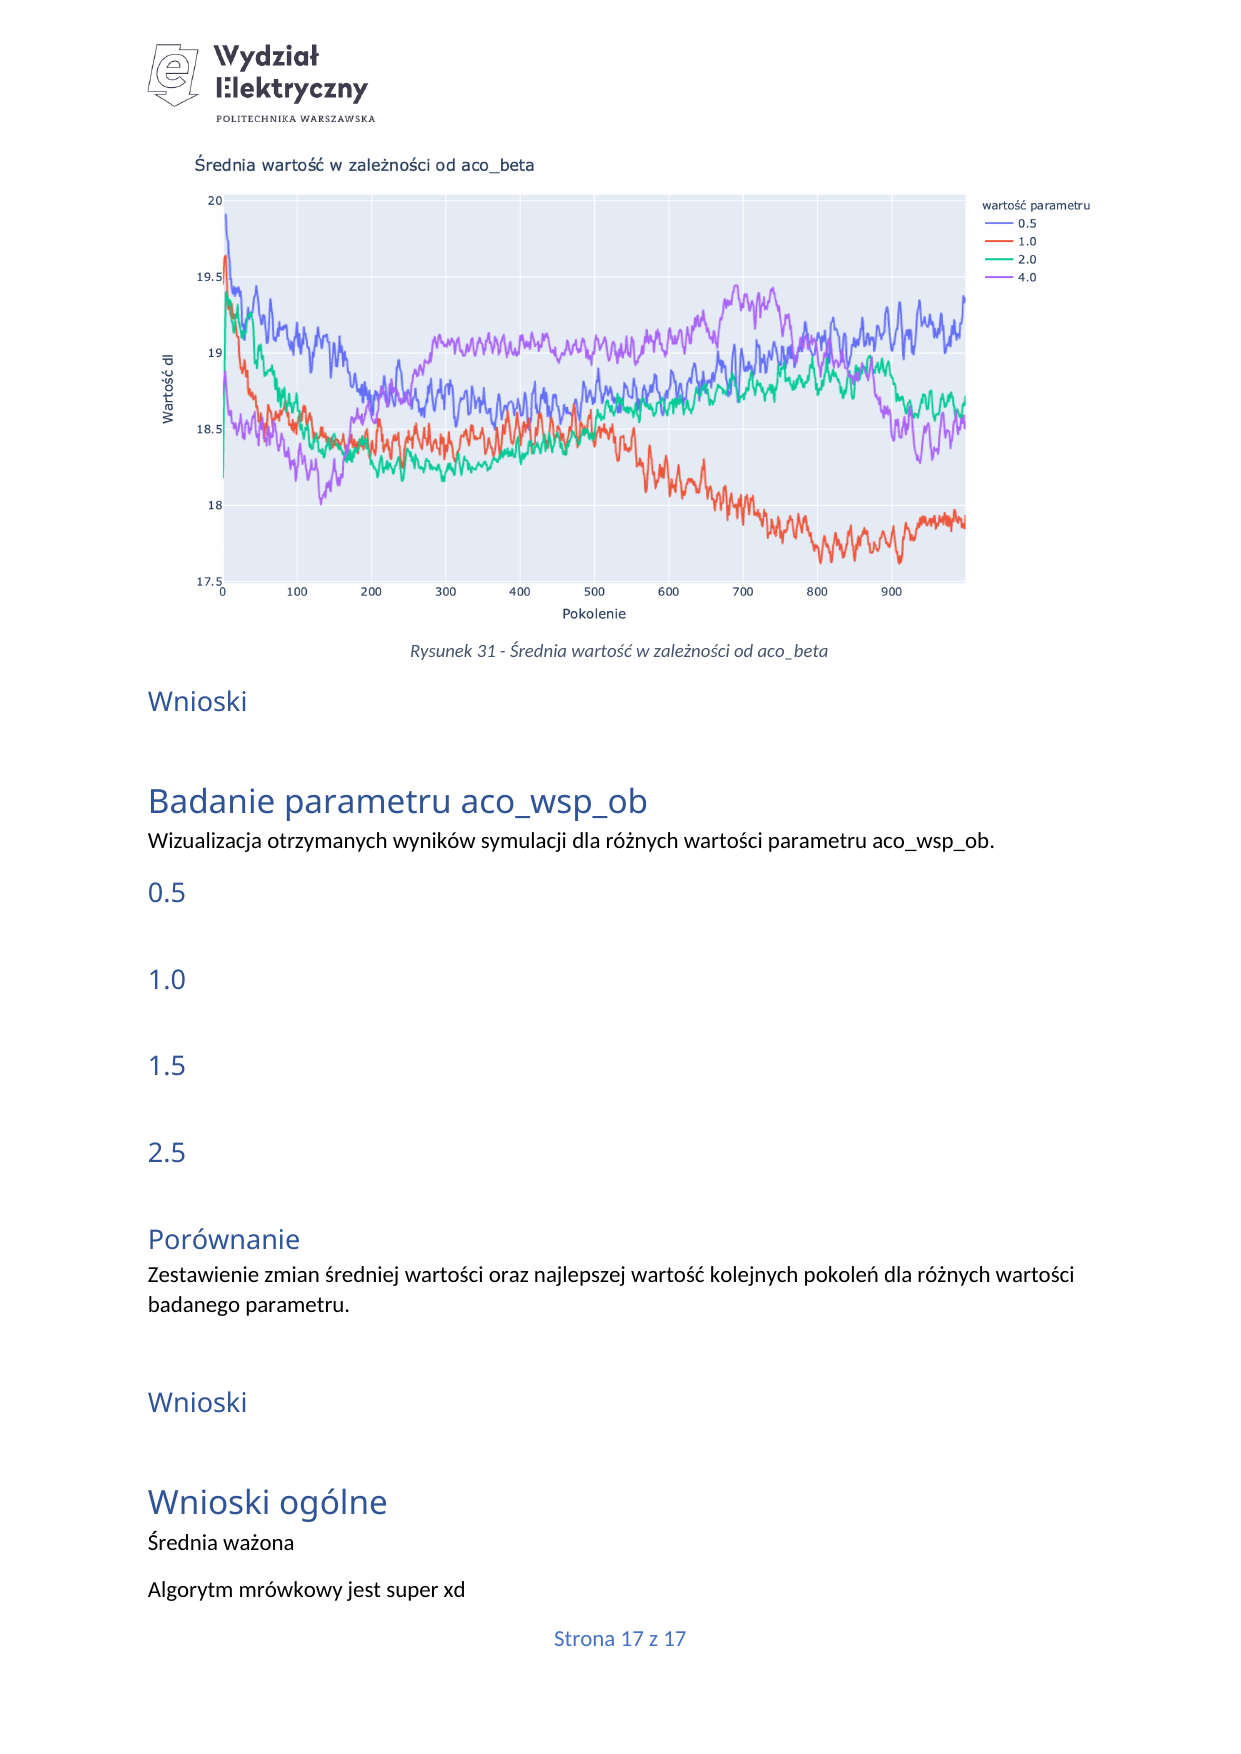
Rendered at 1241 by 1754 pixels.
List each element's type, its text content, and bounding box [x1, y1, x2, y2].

subtitle Porównanie [148, 1220, 1093, 1257]
subtitle Wnioski [148, 683, 1093, 719]
subtitle 1.0 [148, 960, 1093, 997]
subtitle Badanie parametru aco_wsp_ob [148, 778, 1093, 823]
subtitle Wnioski [148, 1384, 1093, 1421]
subtitle 1.5 [148, 1047, 1093, 1084]
subtitle Wnioski ogólne [148, 1479, 1093, 1524]
text Zestawienie zmian średniej wartości oraz najlepszej wartość kolejnych pokoleń dla różnych wartości badanego parametru. [148, 1260, 1093, 1318]
text Wizualizacja otrzymanych wyników symulacji dla różnych wartości parametru aco_wsp_ob. [148, 827, 1093, 855]
text Rysunek 31 - Średnia wartość w zależności od aco_beta [148, 639, 1093, 662]
picture [147, 44, 375, 122]
subtitle 2.5 [148, 1133, 1093, 1170]
text Algorytm mrówkowy jest super xd [148, 1575, 1093, 1603]
picture [147, 147, 1093, 621]
subtitle 0.5 [148, 873, 1093, 910]
text Średnia ważona [148, 1528, 1093, 1556]
